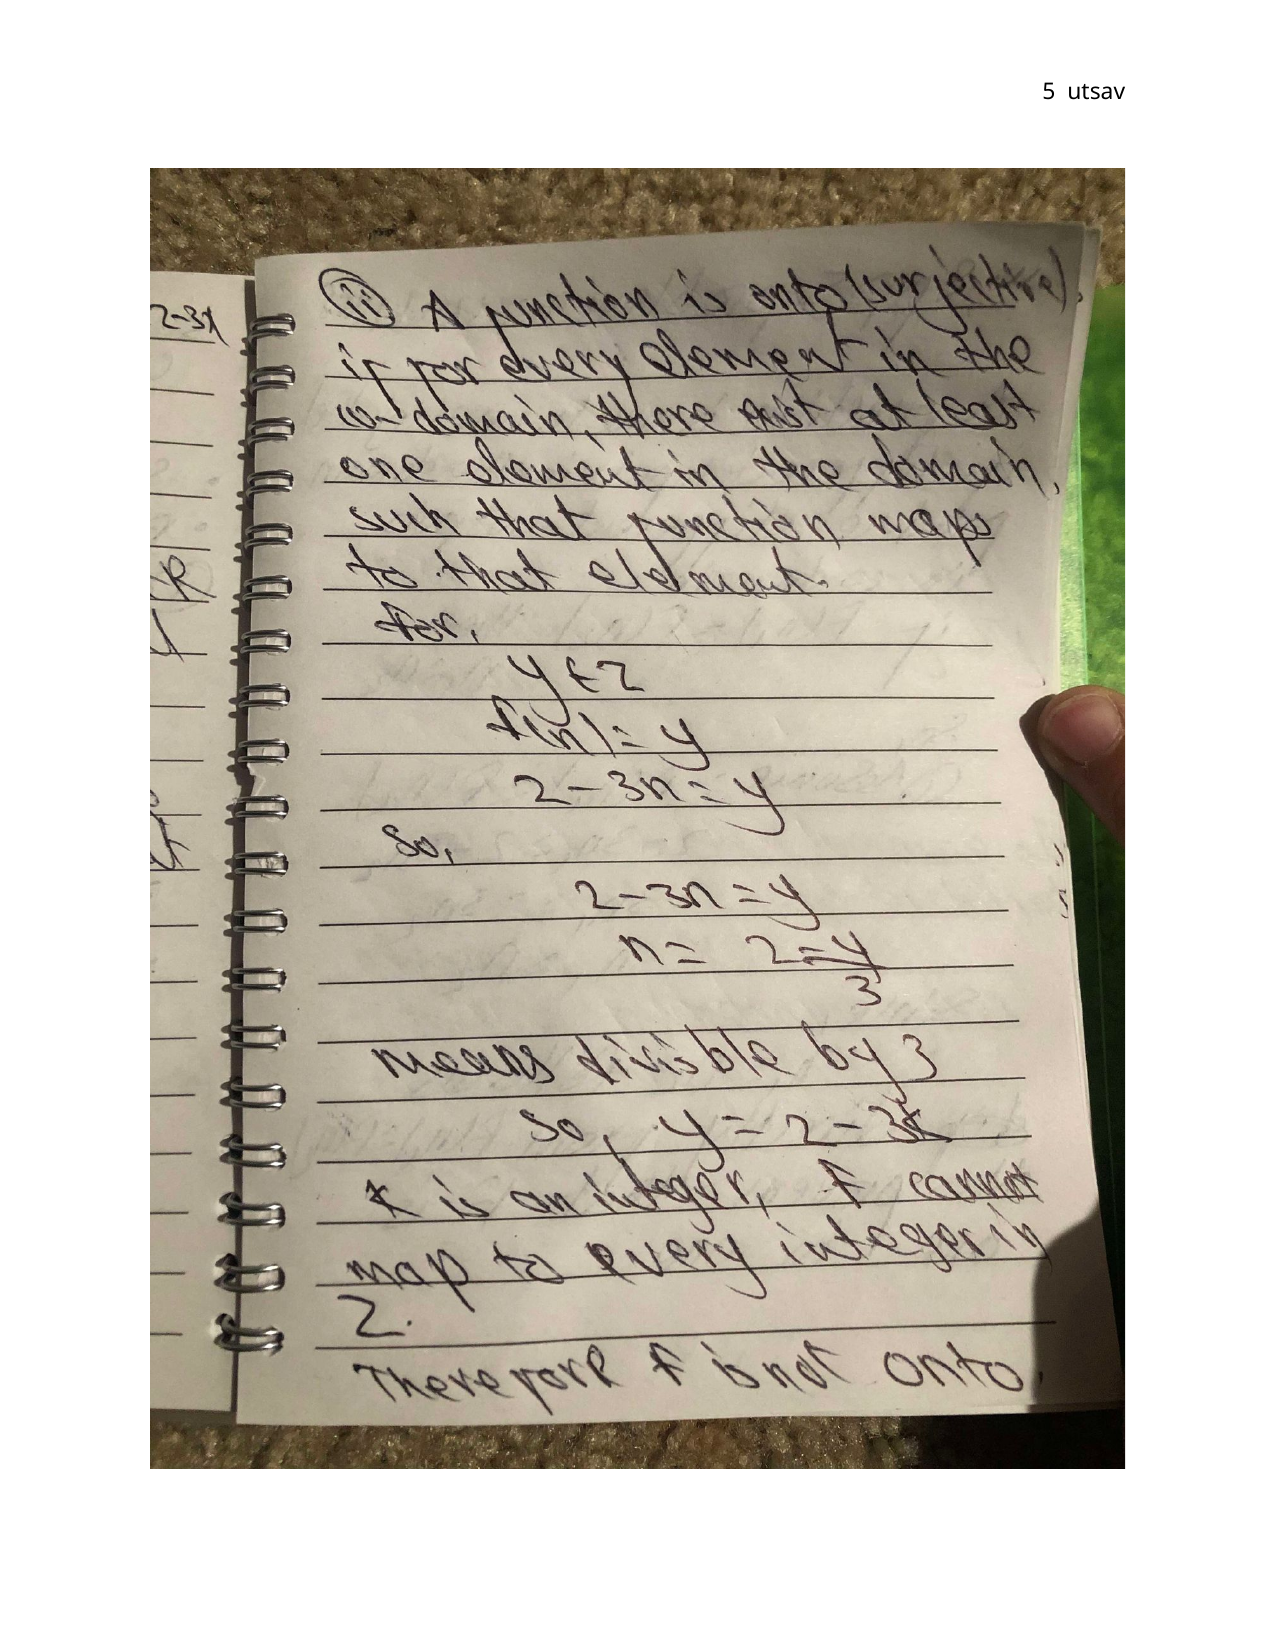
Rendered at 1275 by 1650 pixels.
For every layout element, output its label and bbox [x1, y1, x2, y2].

picture [150, 168, 1125, 1469]
